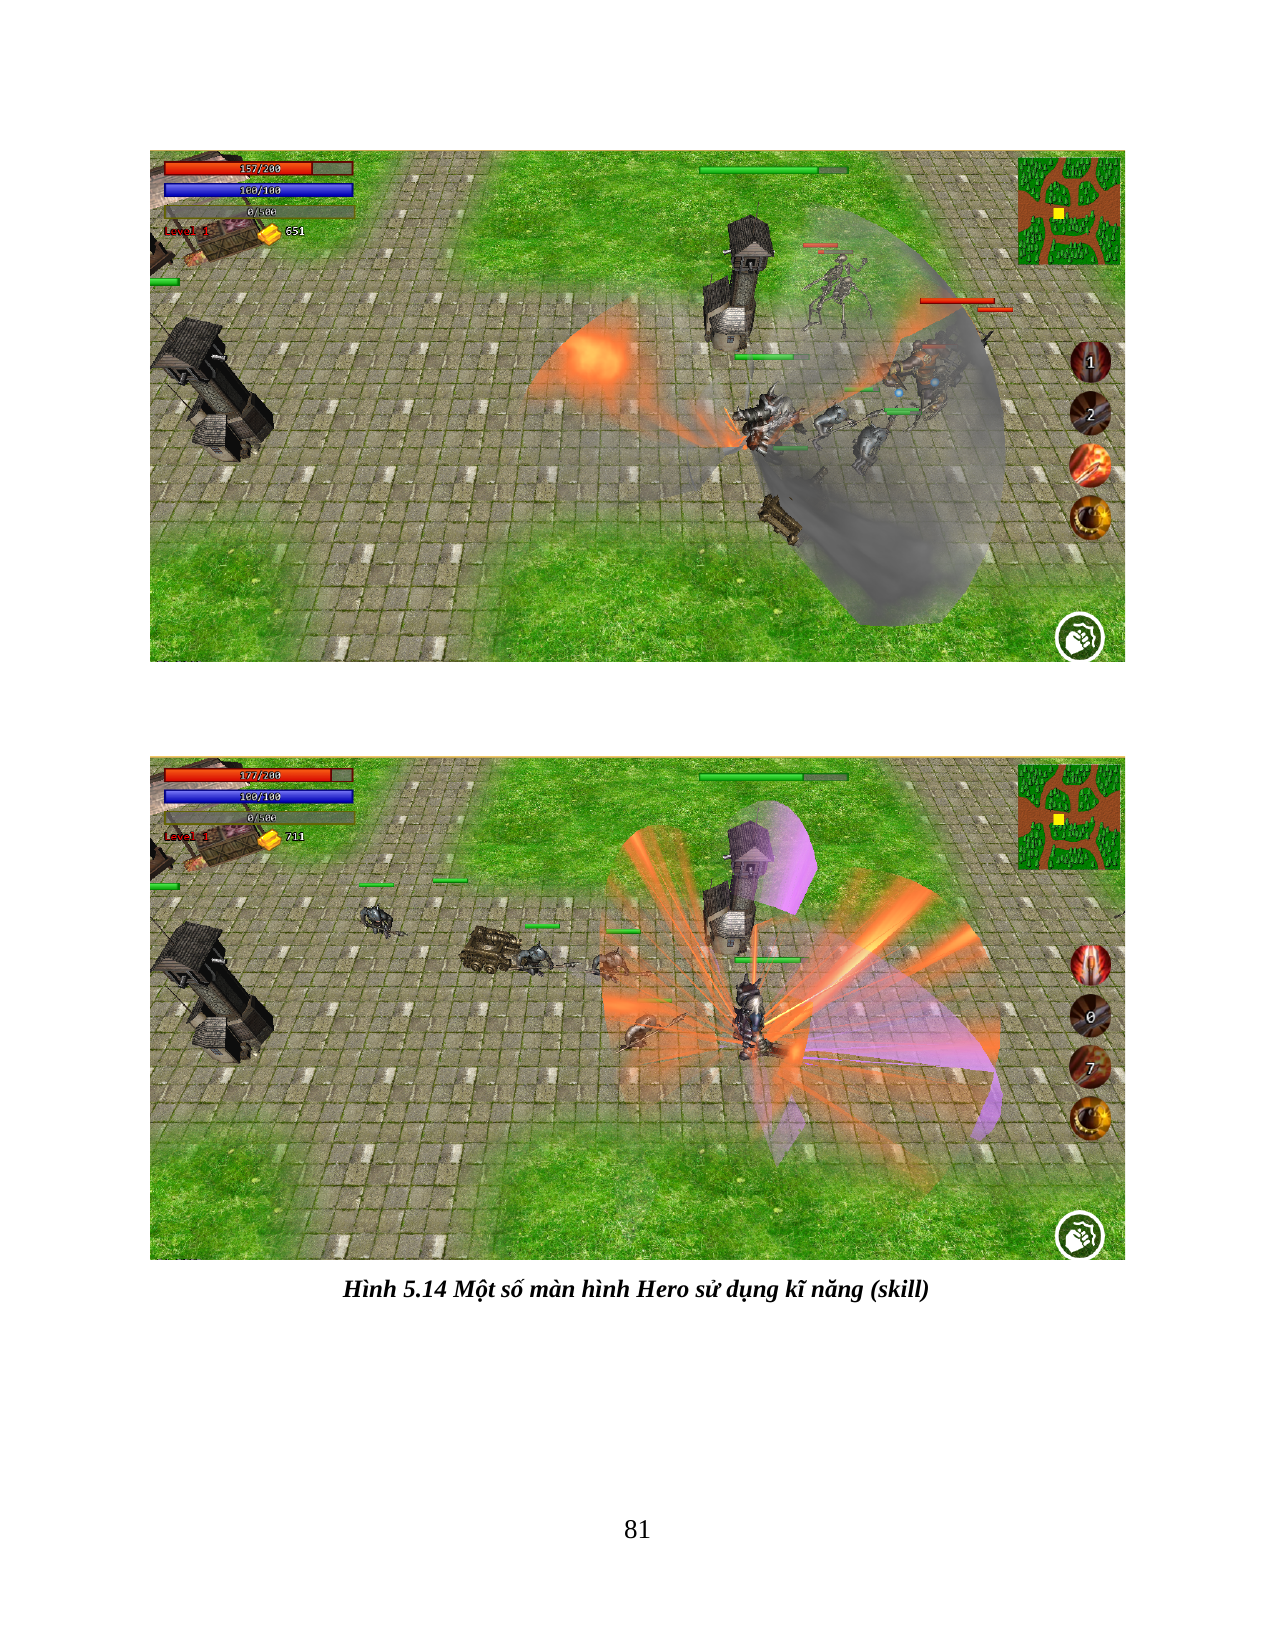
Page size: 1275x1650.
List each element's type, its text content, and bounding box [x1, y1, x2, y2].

text Hình 5.14 Một số màn hình Hero sử dụng kĩ năng (skill) [150, 1260, 1125, 1303]
picture [150, 150, 1125, 662]
picture [150, 756, 1125, 1260]
